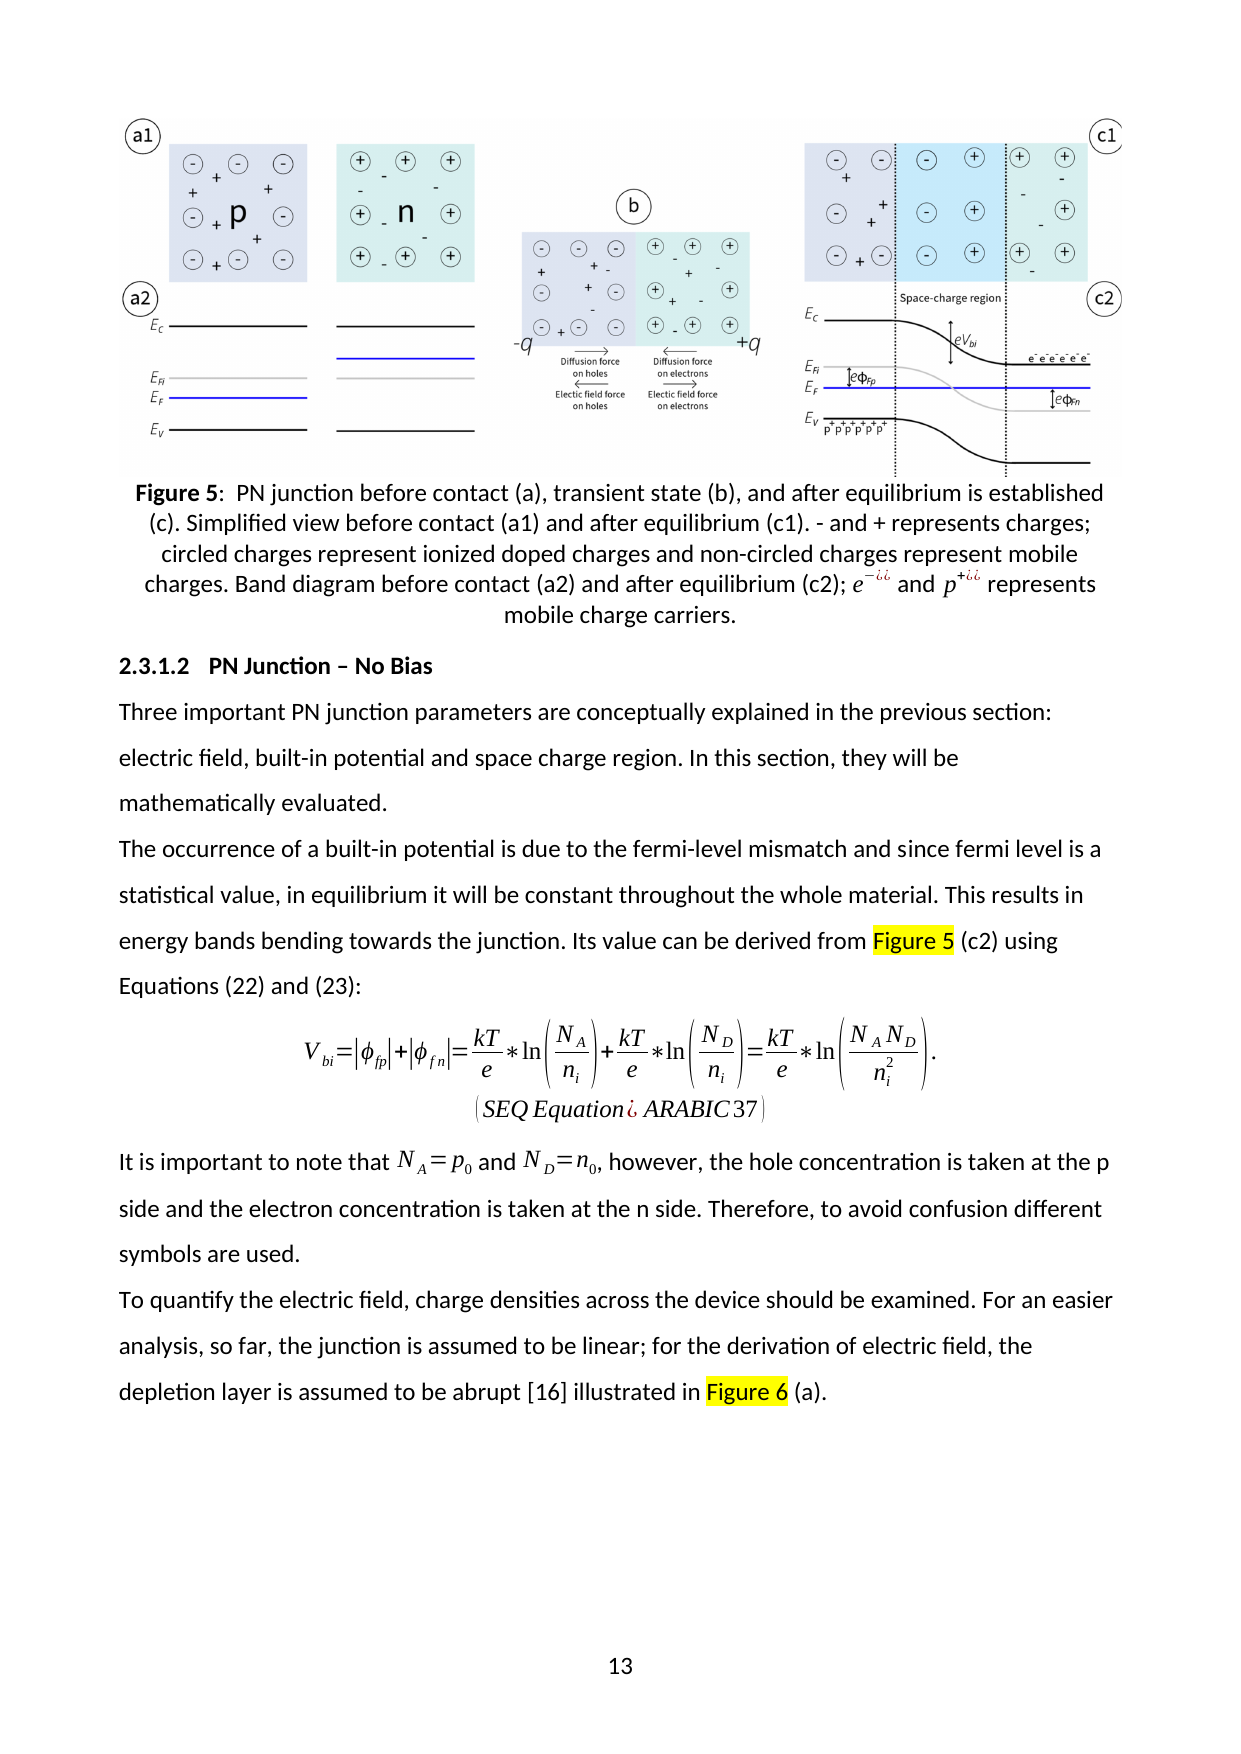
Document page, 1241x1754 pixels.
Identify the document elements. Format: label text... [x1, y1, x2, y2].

text It is important to note that and , however, the hole concentration is taken at the p side and the electron concentration is taken at the n side. Therefore, to avoid confusion different symbols are used. [118, 1146, 1122, 1269]
text To quantify the electric field, charge densities across the device should be examined. For an easier analysis, so far, the junction is assumed to be linear; for the derivation of electric field, the depletion layer is assumed to be abrupt illustrated in Figure 6 (a). [118, 1284, 1122, 1406]
subtitle PN Junction – No Bias [118, 650, 1122, 681]
text The occurrence of a built-in potential is due to the fermi-level mismatch and since fermi level is a statistical value, in equilibrium it will be constant throughout the whole material. This results in energy bands bending towards the junction. Its value can be derived from Figure 5 (c2) using Equations (22) and (23): [118, 833, 1122, 1001]
text Figure 5: PN junction before contact (a), transient state (b), and after equilibrium is established (c). Simplified view before contact (a1) and after equilibrium (c1). - and + represents charges; circled charges represent ionized doped charges and non-circled charges represent mobile charges. Band diagram before contact (a2) and after equilibrium (c2); and represents mobile charge carriers. [118, 477, 1122, 629]
text Three important PN junction parameters are conceptually explained in the previous section: electric field, built-in potential and space charge region. In this section, they will be mathematically evaluated. [118, 696, 1122, 818]
picture [118, 118, 1122, 477]
